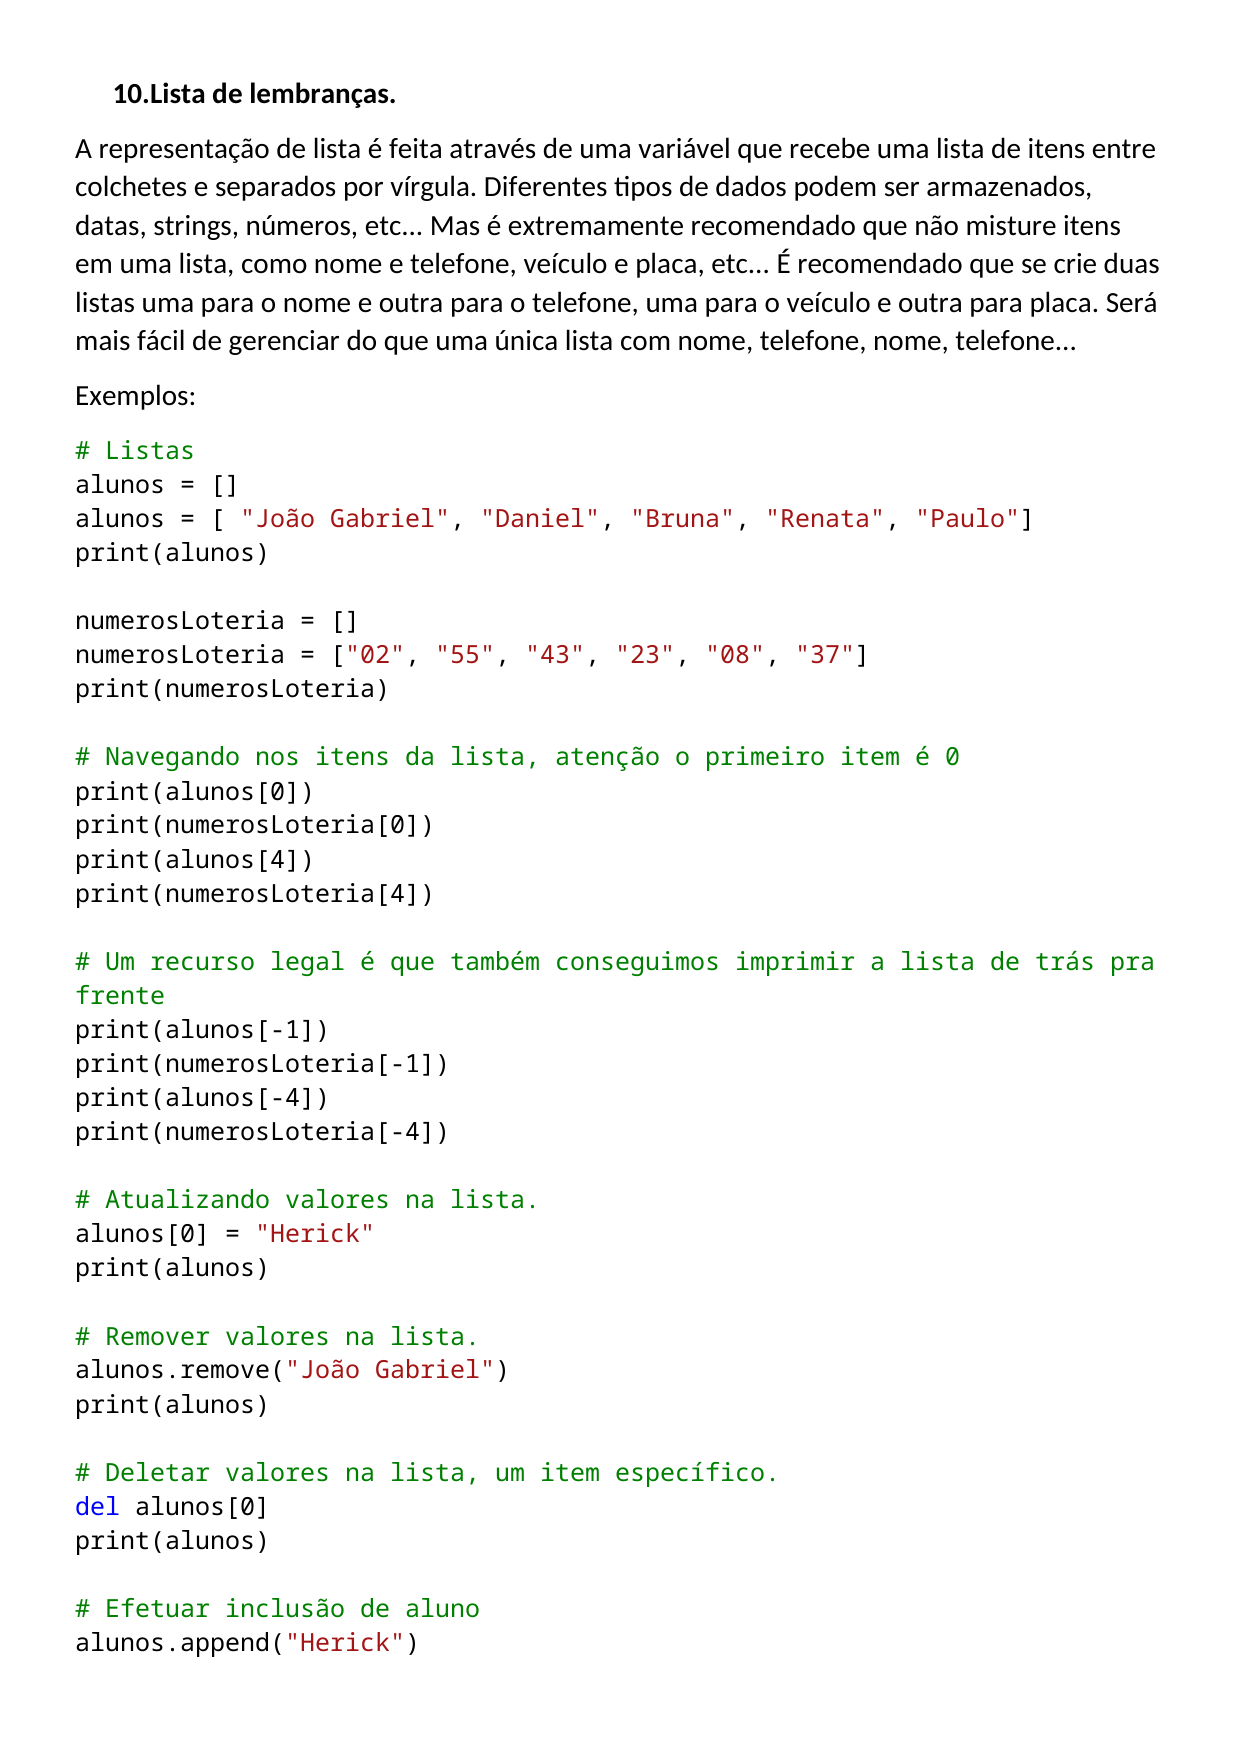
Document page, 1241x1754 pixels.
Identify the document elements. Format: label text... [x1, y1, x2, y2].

text print(alunos[4]) [75, 841, 1165, 875]
text alunos = [] [75, 467, 1165, 501]
text print(numerosLoteria[-1]) [75, 1046, 1165, 1080]
text print(alunos) [75, 1386, 1165, 1420]
text # Navegando nos itens da lista, atenção o primeiro item é 0 [75, 739, 1165, 773]
text print(alunos[-4]) [75, 1080, 1165, 1114]
text print(numerosLoteria[4]) [75, 875, 1165, 909]
text # Um recurso legal é que também conseguimos imprimir a lista de trás pra frente [75, 943, 1165, 1012]
text alunos.append("Herick") [75, 1625, 1165, 1659]
text print(numerosLoteria[-4]) [75, 1114, 1165, 1148]
text alunos.remove("João Gabriel") [75, 1352, 1165, 1386]
text del alunos[0] [75, 1488, 1165, 1522]
text Exemplos: [75, 377, 1165, 413]
text A representação de lista é feita através de uma variável que recebe uma lista de itens entre colchetes e separados por vírgula. Diferentes tipos de dados podem ser armazenados, datas, strings, números, etc... Mas é extremamente recomendado que não misture itens em uma lista, como nome e telefone, veículo e placa, etc... É recomendado que se crie duas listas uma para o nome e outra para o telefone, uma para o veículo e outra para placa. Será mais fácil de gerenciar do que uma única lista com nome, telefone, nome, telefone... [75, 130, 1165, 358]
text print(numerosLoteria) [75, 671, 1165, 705]
text # Remover valores na lista. [75, 1318, 1165, 1352]
text # Efetuar inclusão de aluno [75, 1591, 1165, 1625]
text print(alunos) [75, 535, 1165, 569]
text numerosLoteria = [] [75, 603, 1165, 637]
text print(numerosLoteria[0]) [75, 807, 1165, 841]
text alunos = [ "João Gabriel", "Daniel", "Bruna", "Renata", "Paulo"] [75, 501, 1165, 535]
text print(alunos) [75, 1250, 1165, 1284]
text # Listas [75, 432, 1165, 467]
text print(alunos[0]) [75, 773, 1165, 807]
text # Deletar valores na lista, um item específico. [75, 1454, 1165, 1488]
text # Atualizando valores na lista. [75, 1182, 1165, 1216]
text print(alunos[-1]) [75, 1012, 1165, 1046]
text alunos[0] = "Herick" [75, 1216, 1165, 1250]
text numerosLoteria = ["02", "55", "43", "23", "08", "37"] [75, 637, 1165, 671]
list Lista de lembranças. [112, 75, 1165, 111]
text print(alunos) [75, 1522, 1165, 1557]
